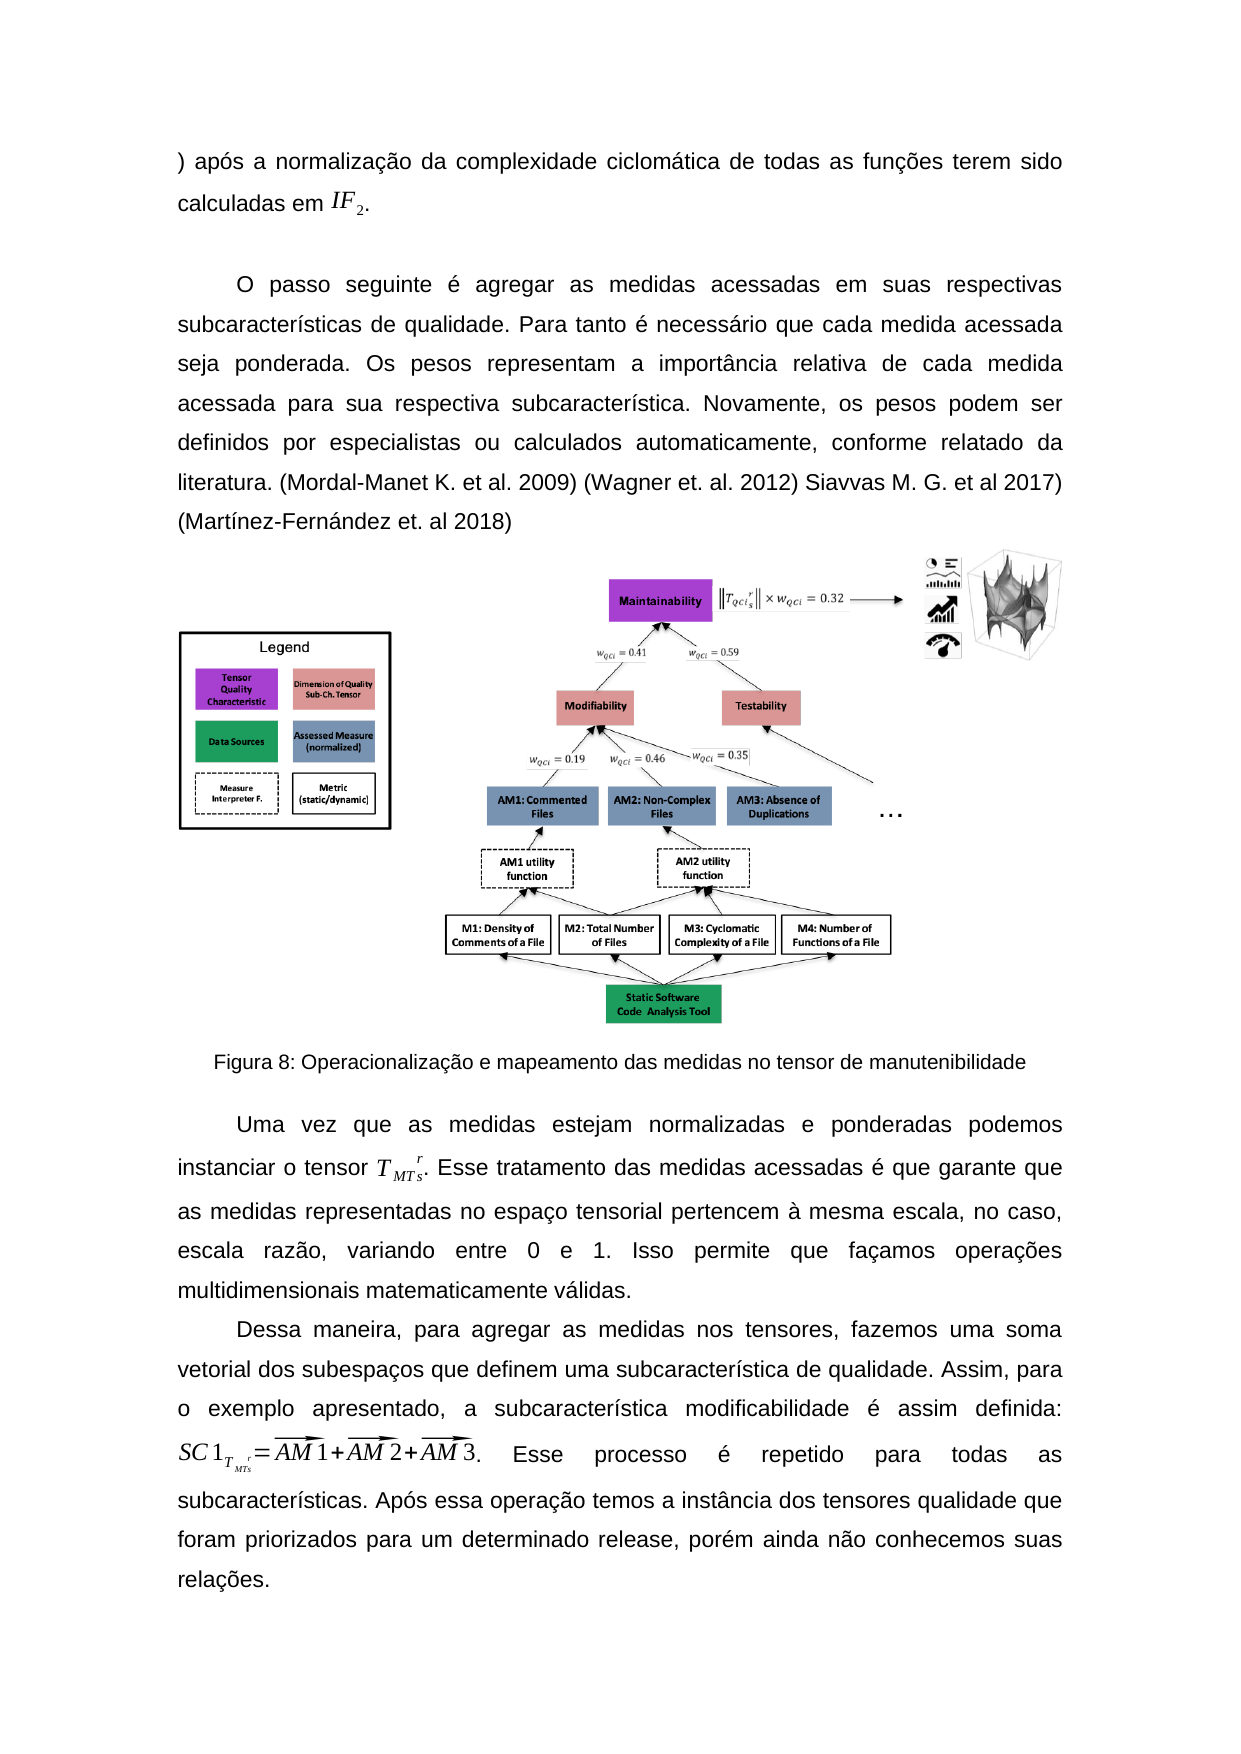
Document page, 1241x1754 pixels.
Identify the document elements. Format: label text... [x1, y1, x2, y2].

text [177, 148, 1063, 218]
text Figura 8: Operacionalização e mapeamento das medidas no tensor de manutenibilidade [177, 1049, 1063, 1073]
text Dessa maneira, para agregar as medidas nos tensores, fazemos uma soma vetorial dos subespaços que definem uma subcaracterística de qualidade. Assim, para o exemplo apresentado, a subcaracterística modificabilidade é assim definida: . Esse processo é repetido para todas as subcaracterísticas. Após essa operação temos a instância dos tensores qualidade que foram priorizados para um determinado release, porém ainda não conhecemos suas relações. [177, 1316, 1063, 1592]
text O passo seguinte é agregar as medidas acessadas em suas respectivas subcaracterísticas de qualidade. Para tanto é necessário que cada medida acessada seja ponderada. Os pesos representam a importância relativa de cada medida acessada para sua respectiva subcaracterística. Novamente, os pesos podem ser definidos por especialistas ou calculados automaticamente, conforme relatado da literatura. (Mordal-Manet K. et al. 2009) (Wagner et. al. 2012) Siavvas M. G. et al 2017) (Martínez-Fernández et. al 2018) [177, 271, 1063, 534]
text Uma vez que as medidas estejam normalizadas e ponderadas podemos instanciar o tensor . Esse tratamento das medidas acessadas é que garante que as medidas representadas no espaço tensorial pertencem à mesma escala, no caso, escala razão, variando entre 0 e 1. Isso permite que façamos operações multidimensionais matematicamente válidas. [177, 1111, 1063, 1303]
picture [177, 547, 1063, 1024]
